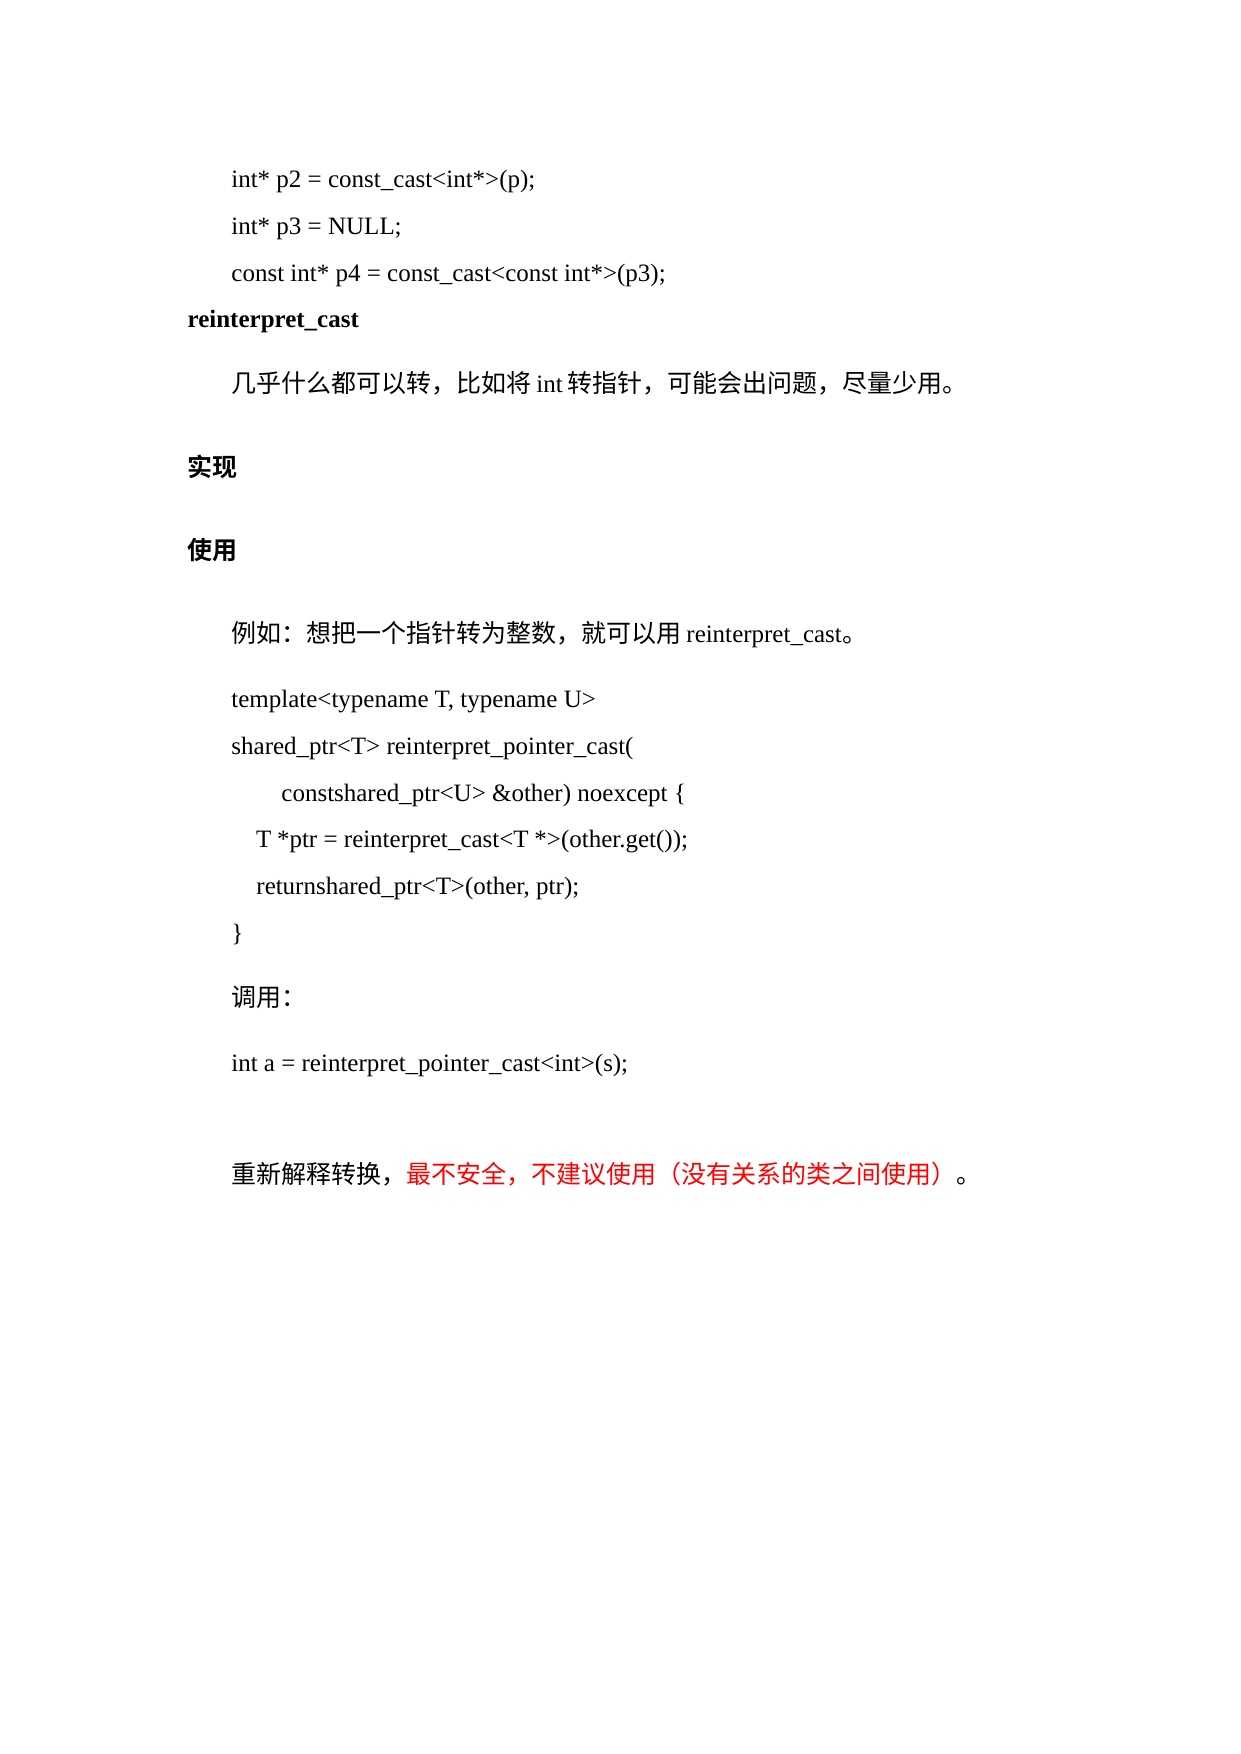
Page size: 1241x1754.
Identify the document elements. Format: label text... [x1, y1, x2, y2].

subtitle reinterpret_cast [187, 303, 1053, 335]
text const int* p4 = const_cast<const int*>(p3); [187, 256, 1053, 288]
text 调用： [187, 963, 1053, 1028]
text int* p3 = NULL; [187, 209, 1053, 241]
text } [187, 916, 1053, 949]
subtitle 实现 [187, 433, 1053, 498]
text int* p2 = const_cast<int*>(p); [187, 162, 1053, 194]
text 例如：想把一个指针转为整数，就可以用reinterpret_cast。 [187, 599, 1053, 664]
text template<typename T, typename U> [187, 682, 1053, 714]
text 重新解释转换，最不安全，不建议使用（没有关系的类之间使用）。 [187, 1140, 1053, 1205]
text T *ptr = reinterpret_cast<T *>(other.get()); [187, 823, 1053, 855]
text 几乎什么都可以转，比如将int转指针，可能会出问题，尽量少用。 [187, 349, 1053, 414]
text constshared_ptr<U> &other) noexcept { [187, 776, 1053, 808]
text shared_ptr<T> reinterpret_pointer_cast( [187, 729, 1053, 761]
text returnshared_ptr<T>(other, ptr); [187, 869, 1053, 902]
text int a = reinterpret_pointer_cast<int>(s); [187, 1046, 1053, 1079]
subtitle 使用 [187, 516, 1053, 581]
